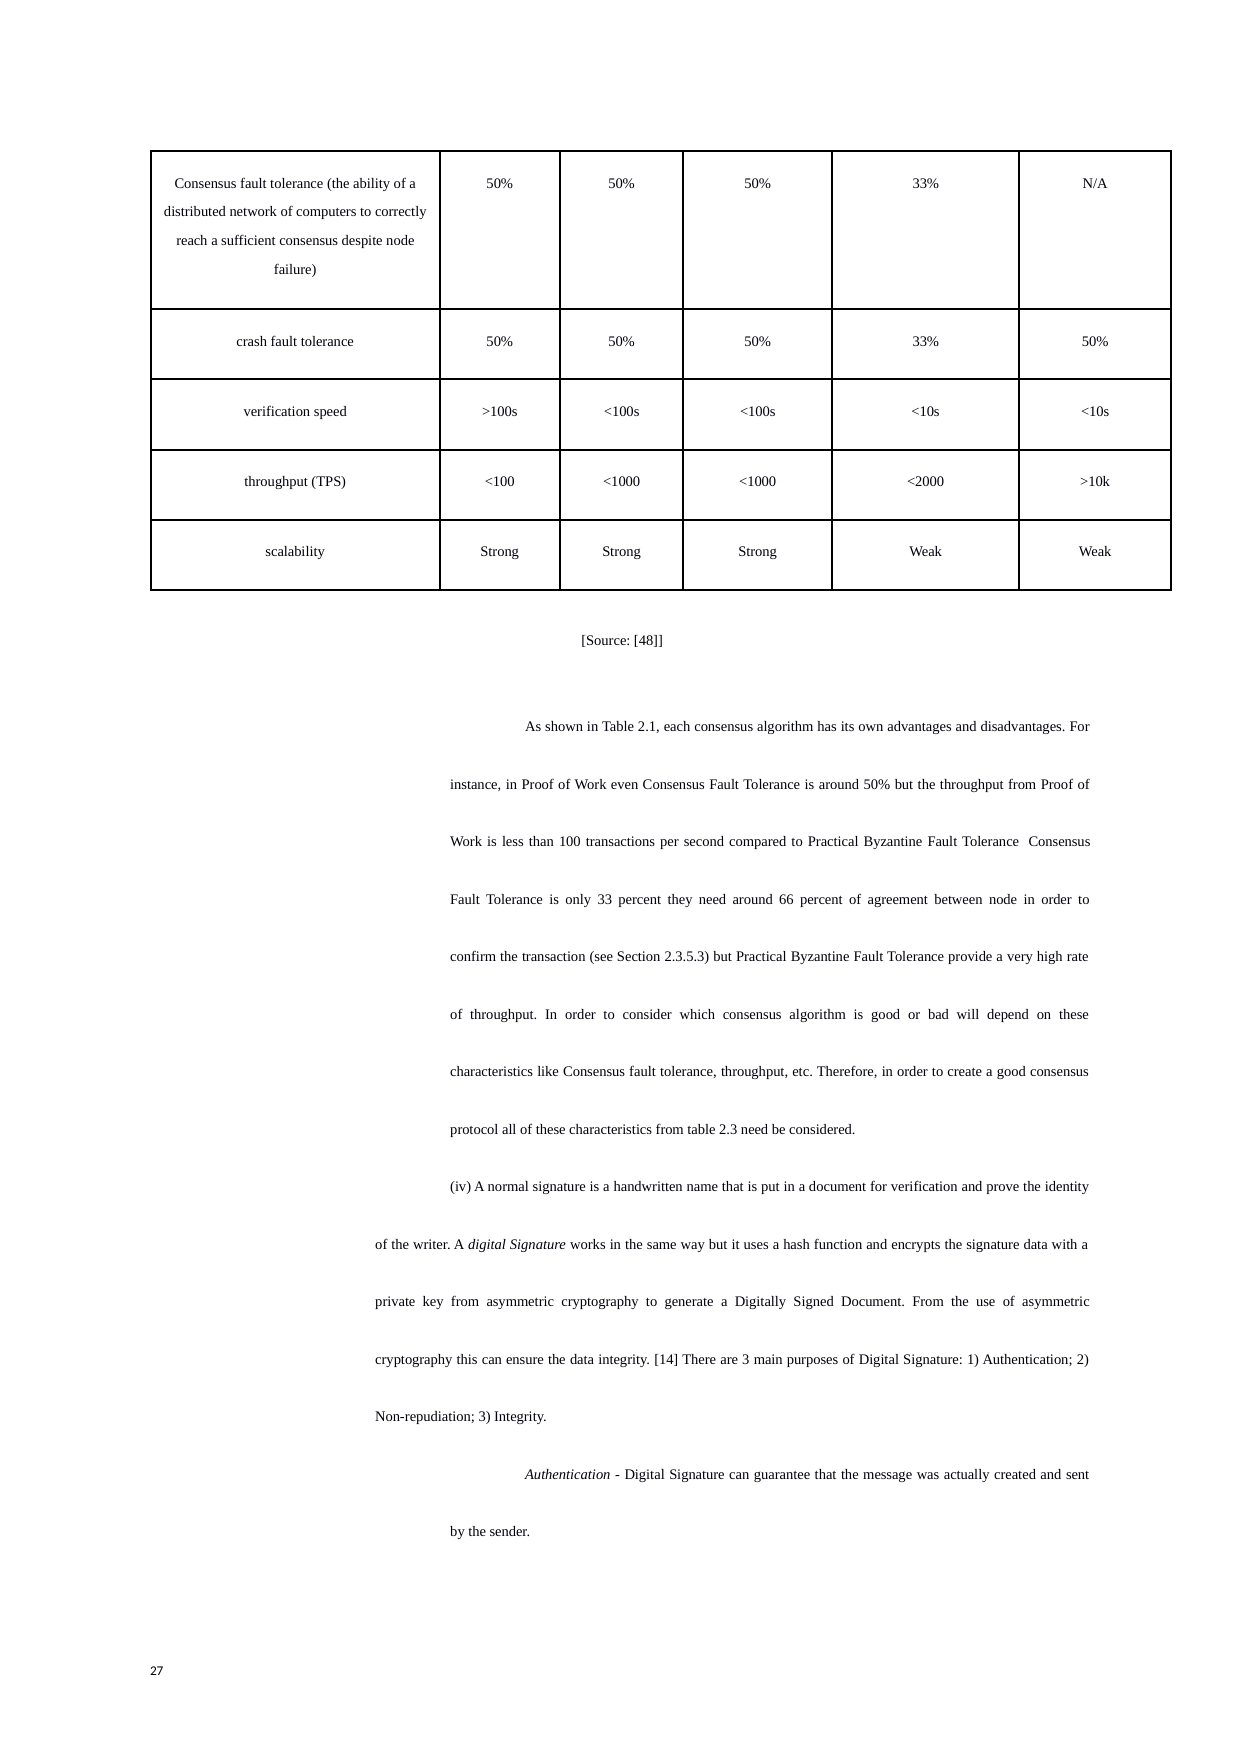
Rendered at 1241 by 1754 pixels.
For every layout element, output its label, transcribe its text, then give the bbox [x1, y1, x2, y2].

table_cell <100s [684, 380, 831, 448]
table_cell Consensus fault tolerance (the ability of a distributed network of computers to correctly reach a sufficient consensus despite node failure) [152, 152, 439, 308]
table_cell 50% [684, 152, 831, 308]
table_cell <1000 [561, 451, 682, 519]
table_cell scalability [152, 521, 439, 589]
table_cell 50% [441, 152, 559, 308]
table_cell >100s [441, 380, 559, 448]
table_cell <100 [441, 451, 559, 519]
table_cell 33% [833, 310, 1018, 378]
table_cell 50% [684, 310, 831, 378]
table_cell <2000 [833, 451, 1018, 519]
table_cell <10s [833, 380, 1018, 448]
table_cell 33% [833, 152, 1018, 308]
text [Source: [48]] [150, 620, 1090, 649]
table_cell Strong [561, 521, 682, 589]
table_cell <10s [1020, 380, 1170, 448]
table_cell <100s [561, 380, 682, 448]
table_cell Strong [684, 521, 831, 589]
table_cell 50% [561, 152, 682, 308]
table_cell throughput (TPS) [152, 451, 439, 519]
table_cell 50% [441, 310, 559, 378]
table_cell <1000 [684, 451, 831, 519]
table_cell crash fault tolerance [152, 310, 439, 378]
table_cell Weak [1020, 521, 1170, 589]
text As shown in Table 2.1, each consensus algorithm has its own advantages and disadvantages. For instance, in Proof of Work even Consensus Fault Tolerance is around 50% but the throughput from Proof of Work is less than 100 transactions per second compared to Practical Byzantine Fault Tolerance Consensus Fault Tolerance is only 33 percent they need around 66 percent of agreement between node in order to confirm the transaction (see Section 2.3.5.3) but Practical Byzantine Fault Tolerance provide a very high rate of throughput. In order to consider which consensus algorithm is good or bad will depend on these characteristics like Consensus fault tolerance, throughput, etc. Therefore, in order to create a good consensus protocol all of these characteristics from table 2.3 need be considered. [450, 706, 1090, 1137]
table_cell Strong [441, 521, 559, 589]
table_cell 50% [561, 310, 682, 378]
text Authentication - Digital Signature can guarantee that the message was actually created and sent by the sender. [450, 1454, 1090, 1540]
table_cell verification speed [152, 380, 439, 448]
text (iv) A normal signature is a handwritten name that is put in a document for verification and prove the identity of the writer. A digital Signature works in the same way but it uses a hash function and encrypts the signature data with a private key from asymmetric cryptography to generate a Digitally Signed Document. From the use of asymmetric cryptography this can ensure the data integrity. [14] There are 3 main purposes of Digital Signature: 1) Authentication; 2) Non-repudiation; 3) Integrity. [375, 1166, 1090, 1425]
table_cell >10k [1020, 451, 1170, 519]
table_cell N/A [1020, 152, 1170, 308]
table_cell Weak [833, 521, 1018, 589]
table_cell 50% [1020, 310, 1170, 378]
